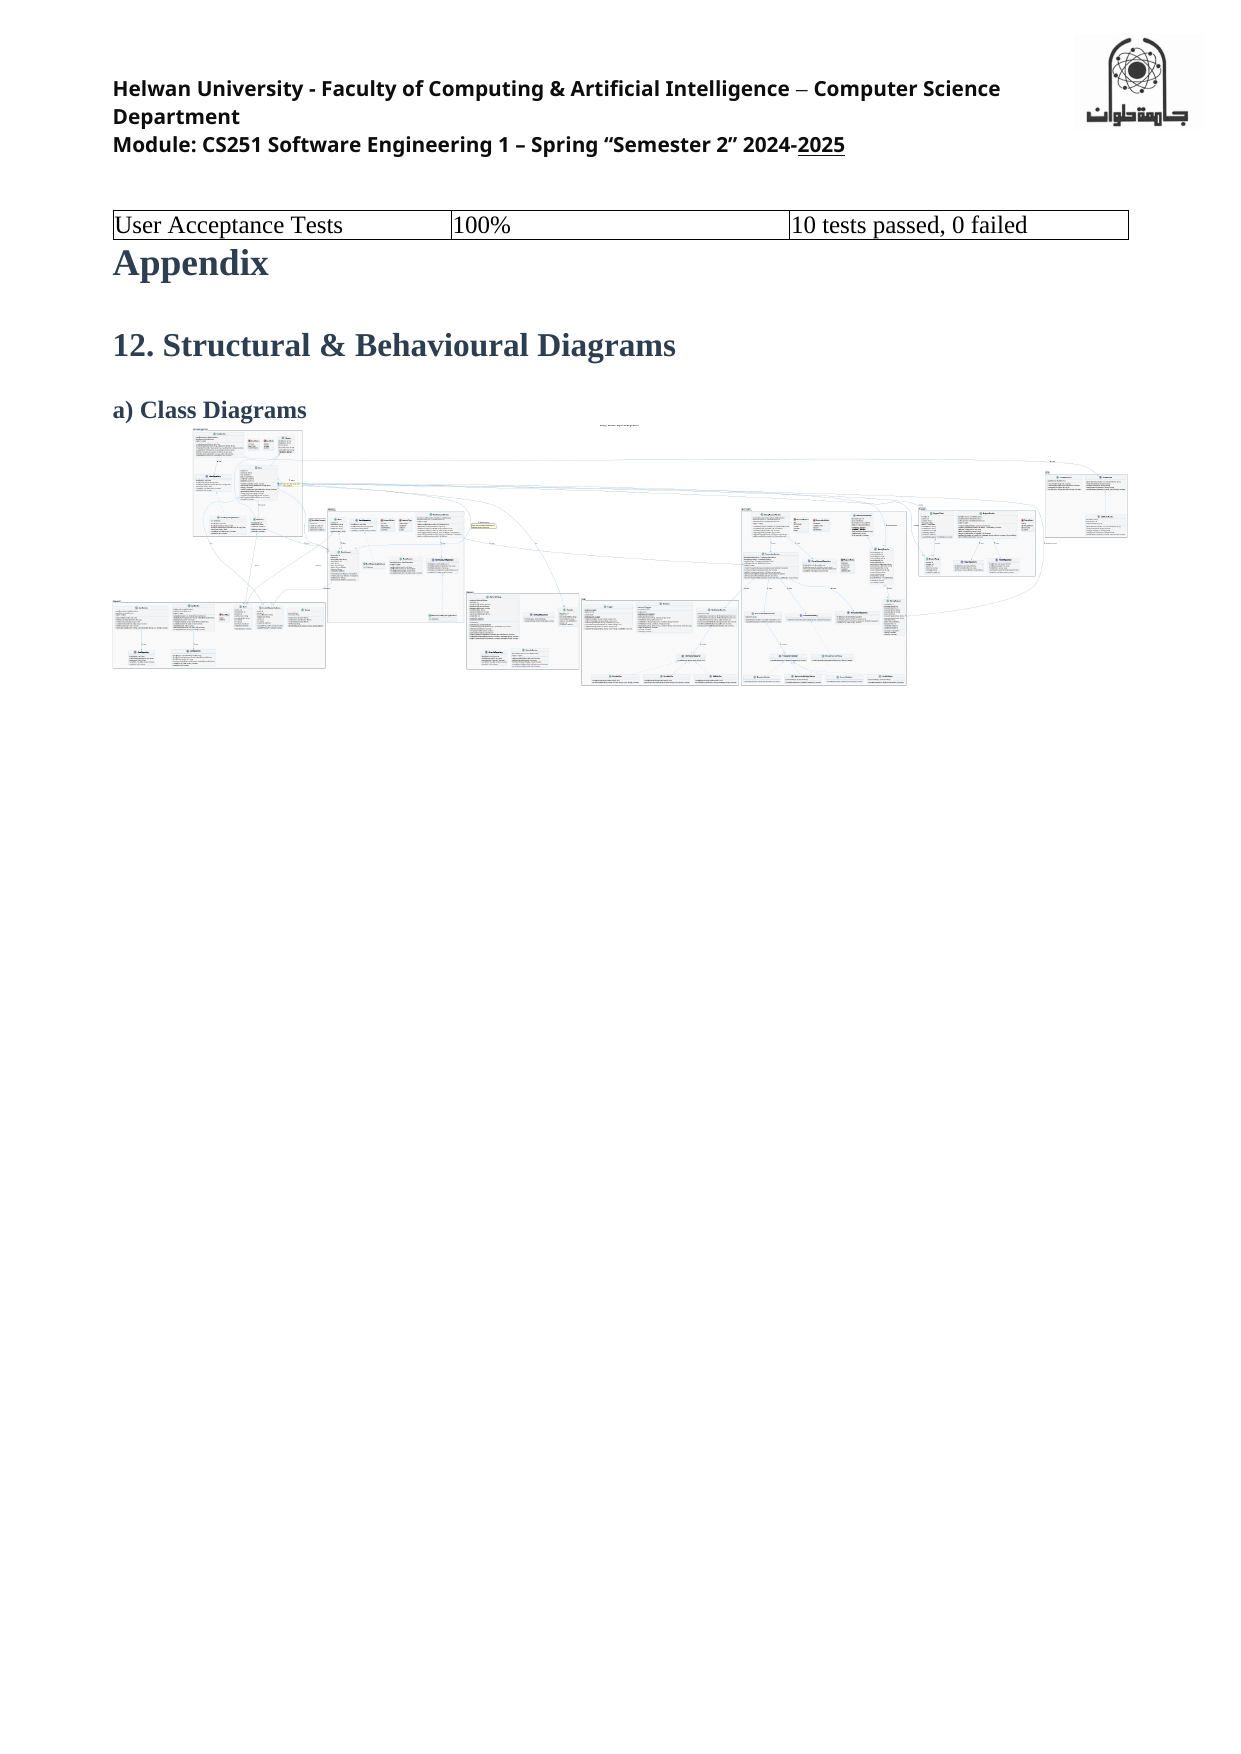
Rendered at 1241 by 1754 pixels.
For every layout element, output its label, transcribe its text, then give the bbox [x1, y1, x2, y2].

picture [112, 423, 1128, 686]
table_cell User Acceptance Tests [114, 211, 451, 239]
subtitle 12. Structural & Behavioural Diagrams [112, 325, 1128, 363]
table_cell 100% [452, 211, 789, 239]
subtitle Appendix [112, 240, 1128, 283]
table_cell 10 tests passed, 0 failed [790, 211, 1128, 239]
subtitle a) Class Diagrams [112, 395, 1128, 423]
